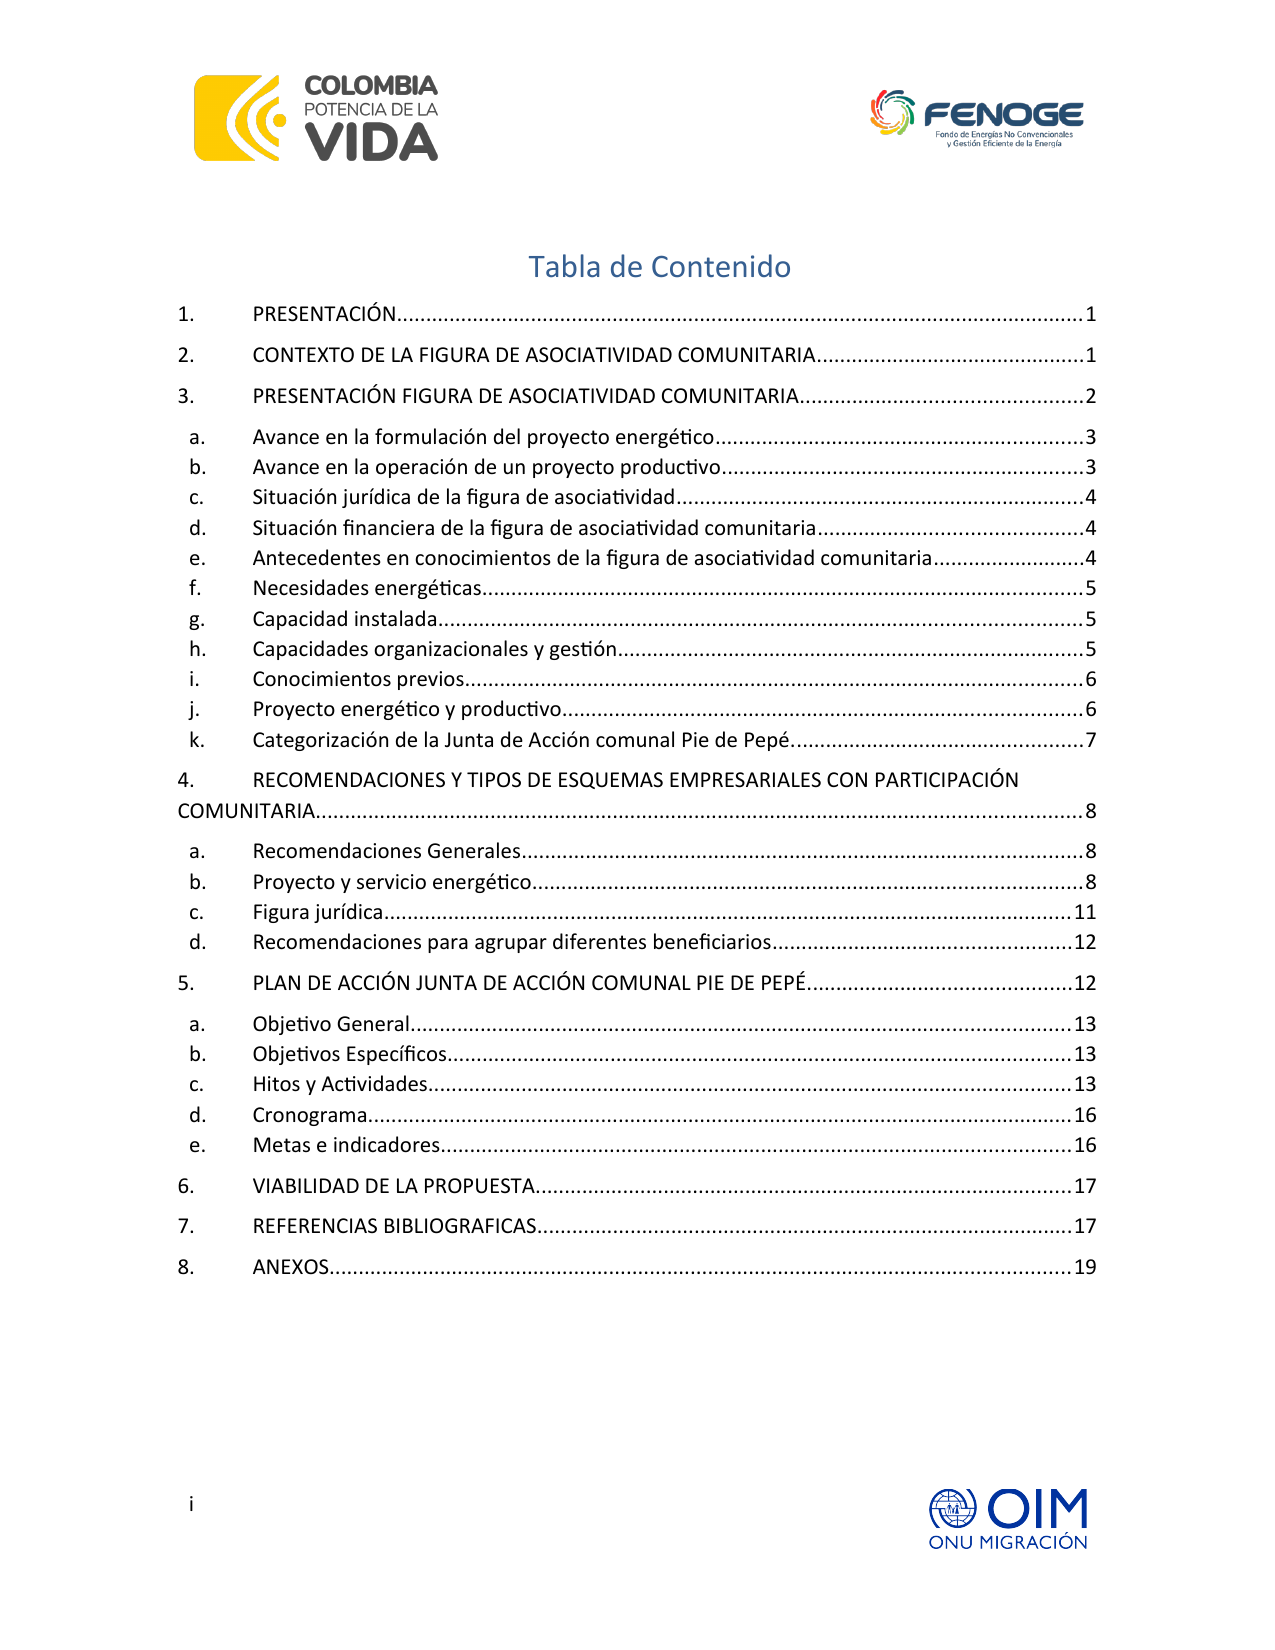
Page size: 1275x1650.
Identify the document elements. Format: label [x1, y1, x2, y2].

picture [929, 1489, 1087, 1549]
picture [188, 73, 444, 163]
picture [869, 88, 1086, 148]
